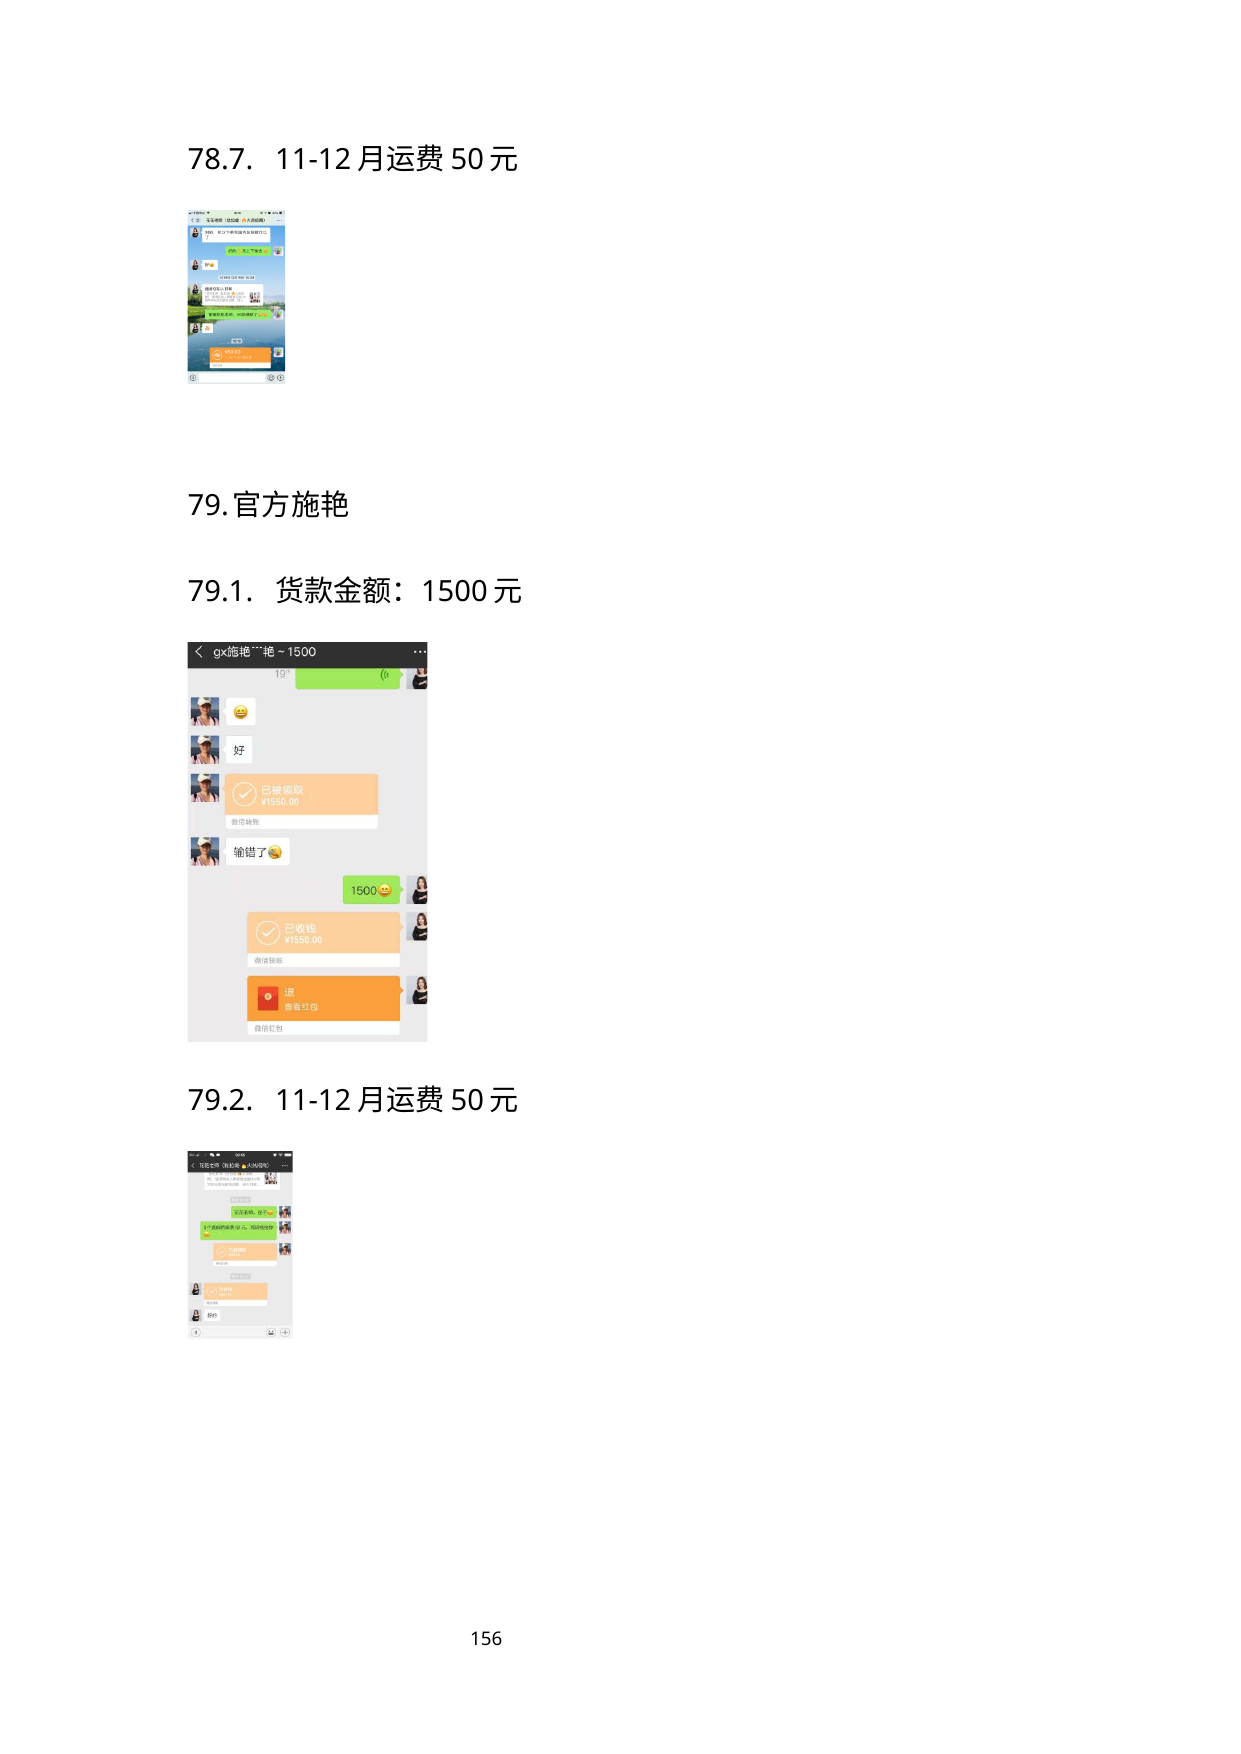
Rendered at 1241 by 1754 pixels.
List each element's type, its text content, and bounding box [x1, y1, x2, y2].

picture [187, 642, 428, 1042]
subtitle 官方施艳 [187, 470, 1053, 535]
subtitle 11-12月运费50元 [187, 124, 1053, 189]
subtitle 11-12月运费50元 [187, 1065, 1053, 1130]
picture [187, 210, 286, 384]
subtitle 货款金额：1500元 [187, 556, 1053, 621]
picture [187, 1151, 293, 1339]
